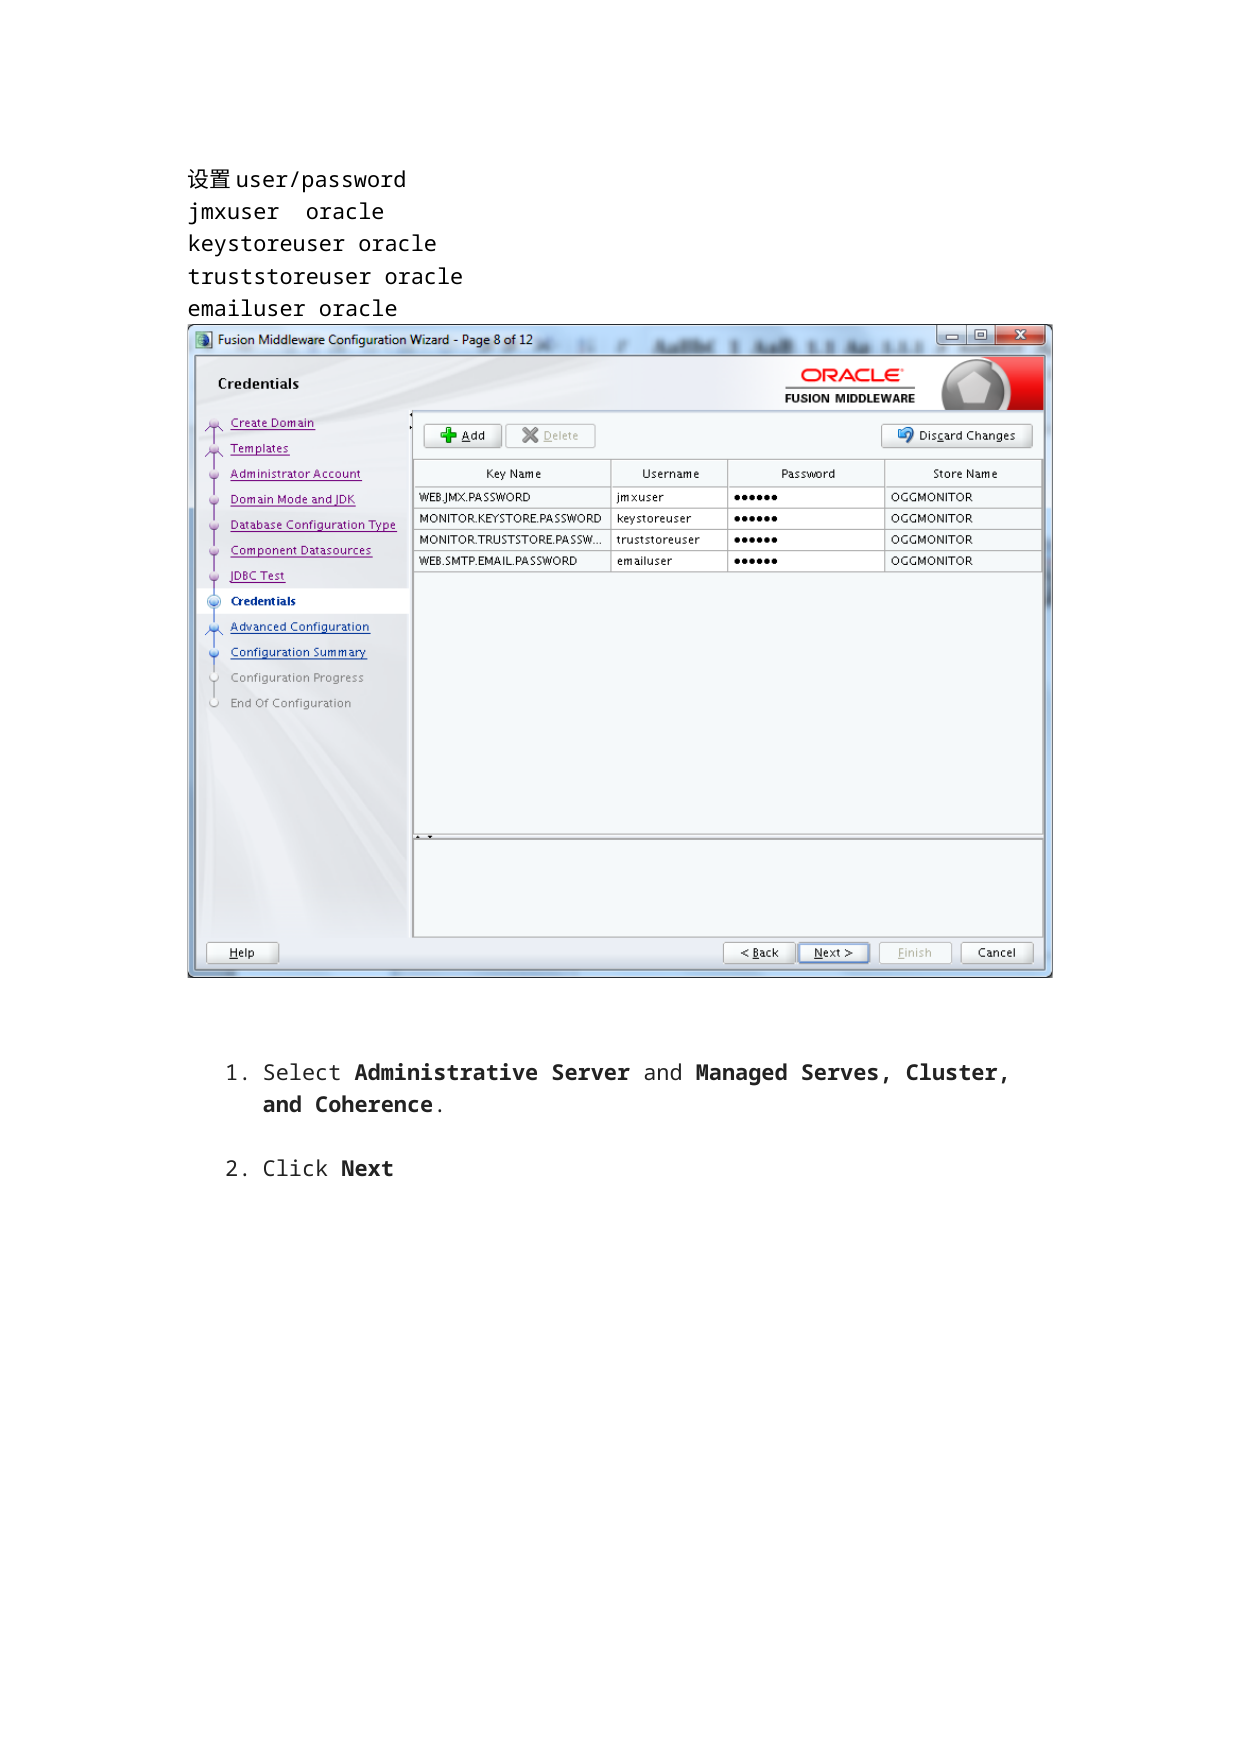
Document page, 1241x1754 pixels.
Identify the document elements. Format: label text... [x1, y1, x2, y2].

text 设置user/password [187, 162, 1053, 194]
text truststoreuser oracle [187, 259, 1053, 292]
text jmxuser oracle [187, 194, 1053, 227]
text keystoreuser oracle [187, 227, 1053, 259]
list Click Next [225, 1151, 1053, 1184]
picture [187, 324, 1053, 978]
text emailuser oracle [187, 292, 1053, 324]
list Select Administrative Server and Managed Serves, Cluster, and Coherence. [225, 1055, 1053, 1120]
